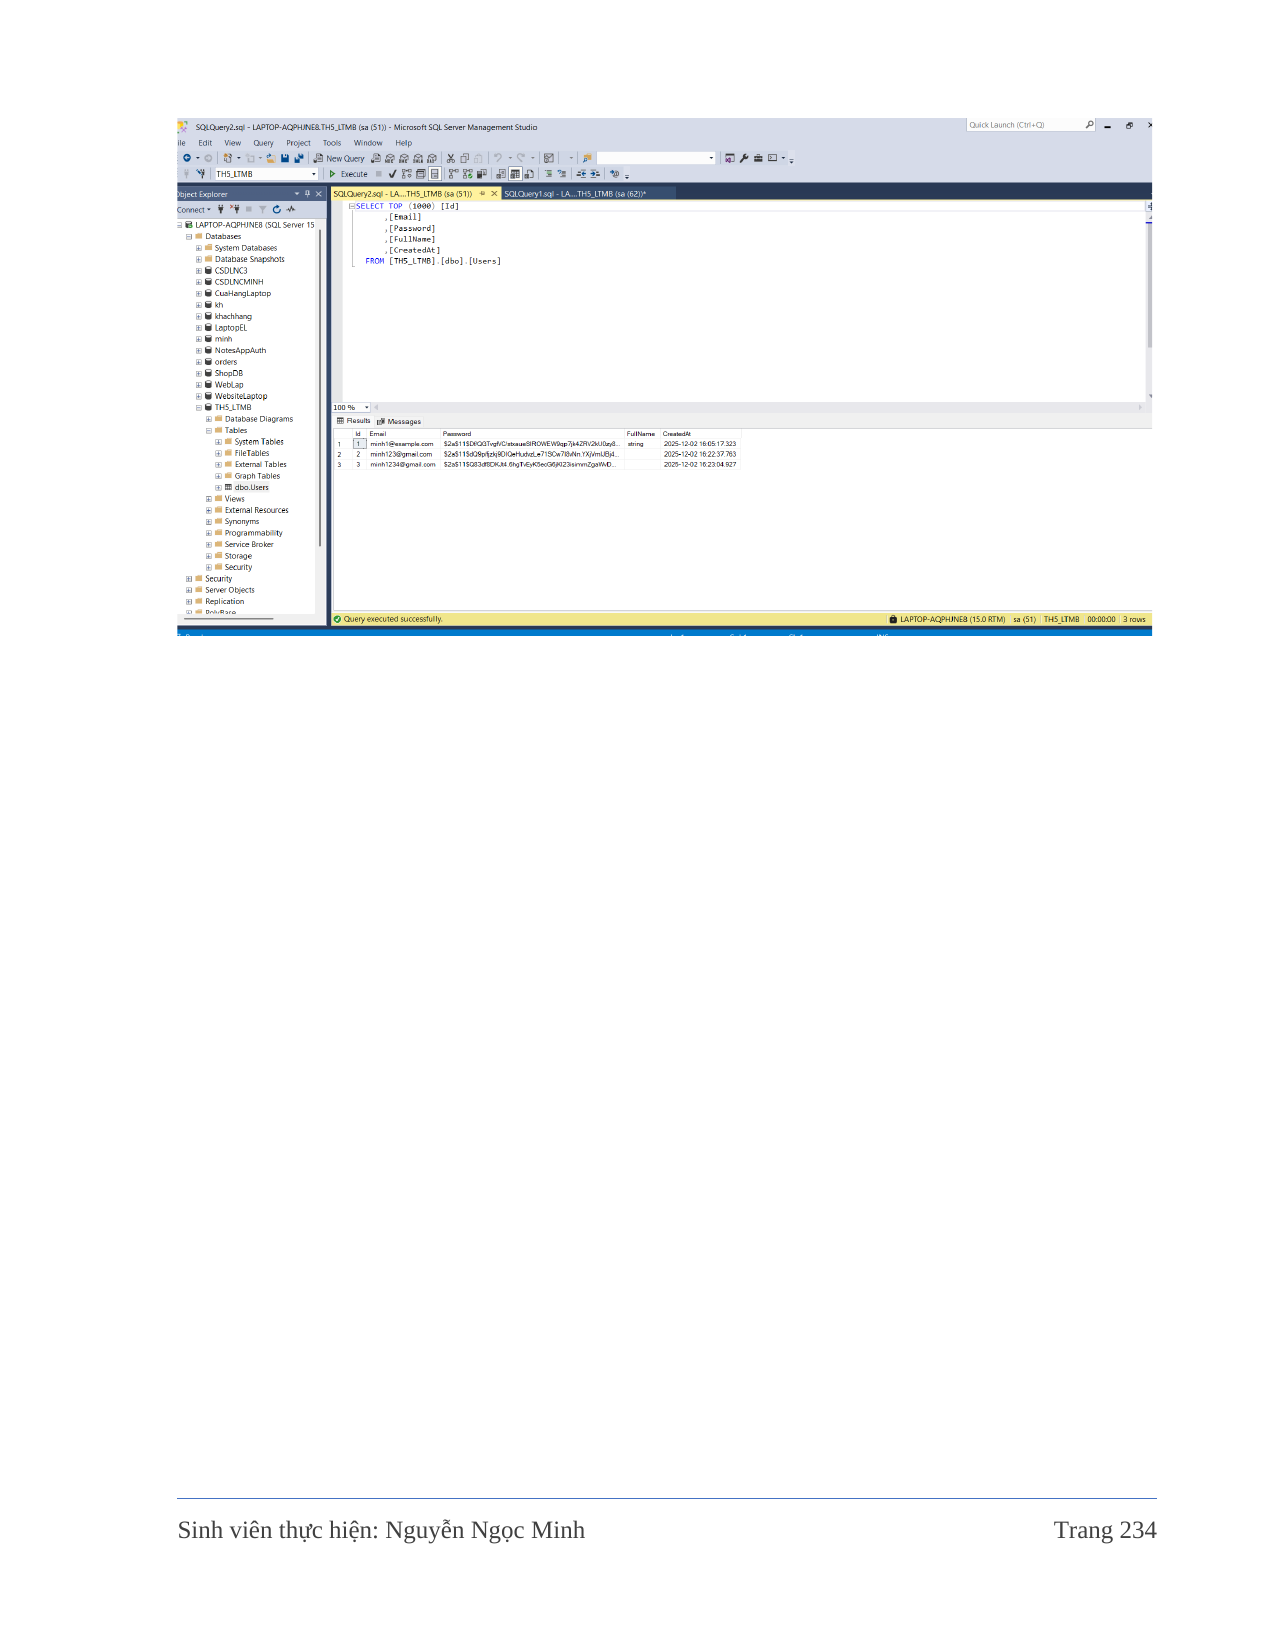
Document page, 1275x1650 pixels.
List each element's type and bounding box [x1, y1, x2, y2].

picture [177, 118, 1153, 636]
